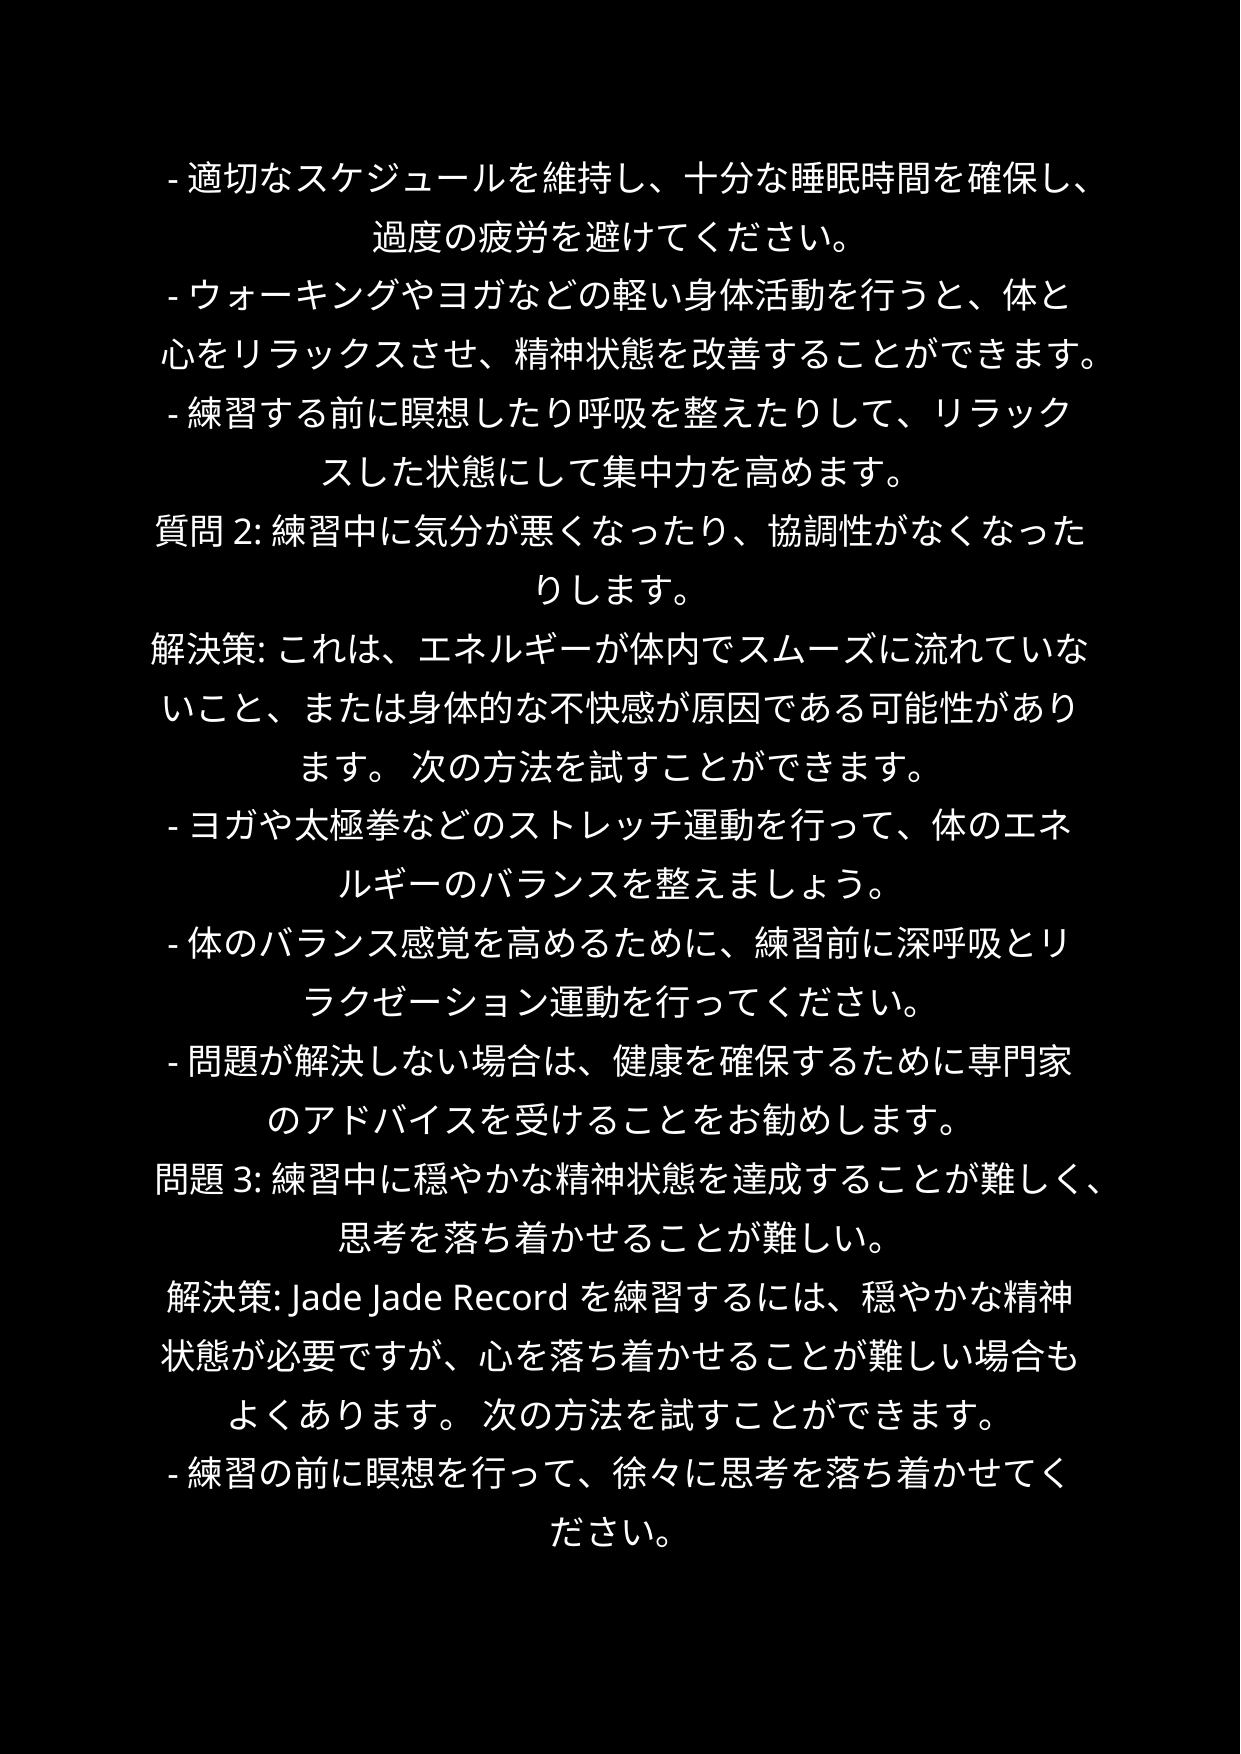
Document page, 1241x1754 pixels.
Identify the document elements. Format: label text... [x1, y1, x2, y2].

text 解決策: Jade Jade Record を練習するには、穏やかな精神状態が必要ですが、心を落ち着かせることが難しい場合もよくあります。 次の方法を試すことができます。 [150, 1269, 1090, 1438]
text - 適切なスケジュールを維持し、十分な睡眠時間を確保し、過度の疲労を避けてください。 [150, 150, 1090, 260]
text 解決策: これは、エネルギーが体内でスムーズに流れていないこと、または身体的な不快感が原因である可能性があります。 次の方法を試すことができます。 [150, 621, 1090, 790]
text - 練習する前に瞑想したり呼吸を整えたりして、リラックスした状態にして集中力を高めます。 [150, 386, 1090, 496]
text - 問題が解決しない場合は、健康を確保するために専門家のアドバイスを受けることをお勧めします。 [150, 1033, 1090, 1144]
text 問題 3: 練習中に穏やかな精神状態を達成することが難しく、思考を落ち着かせることが難しい。 [150, 1151, 1090, 1262]
text 質問 2: 練習中に気分が悪くなったり、協調性がなくなったりします。 [150, 503, 1090, 614]
text - ウォーキングやヨガなどの軽い身体活動を行うと、体と心をリラックスさせ、精神状態を改善することができます。 [150, 268, 1090, 378]
text - ヨガや太極拳などのストレッチ運動を行って、体のエネルギーのバランスを整えましょう。 [150, 798, 1090, 908]
text - 練習の前に瞑想を行って、徐々に思考を落ち着かせてください。 [150, 1446, 1090, 1556]
text - 体のバランス感覚を高めるために、練習前に深呼吸とリラクゼーション運動を行ってください。 [150, 916, 1090, 1026]
